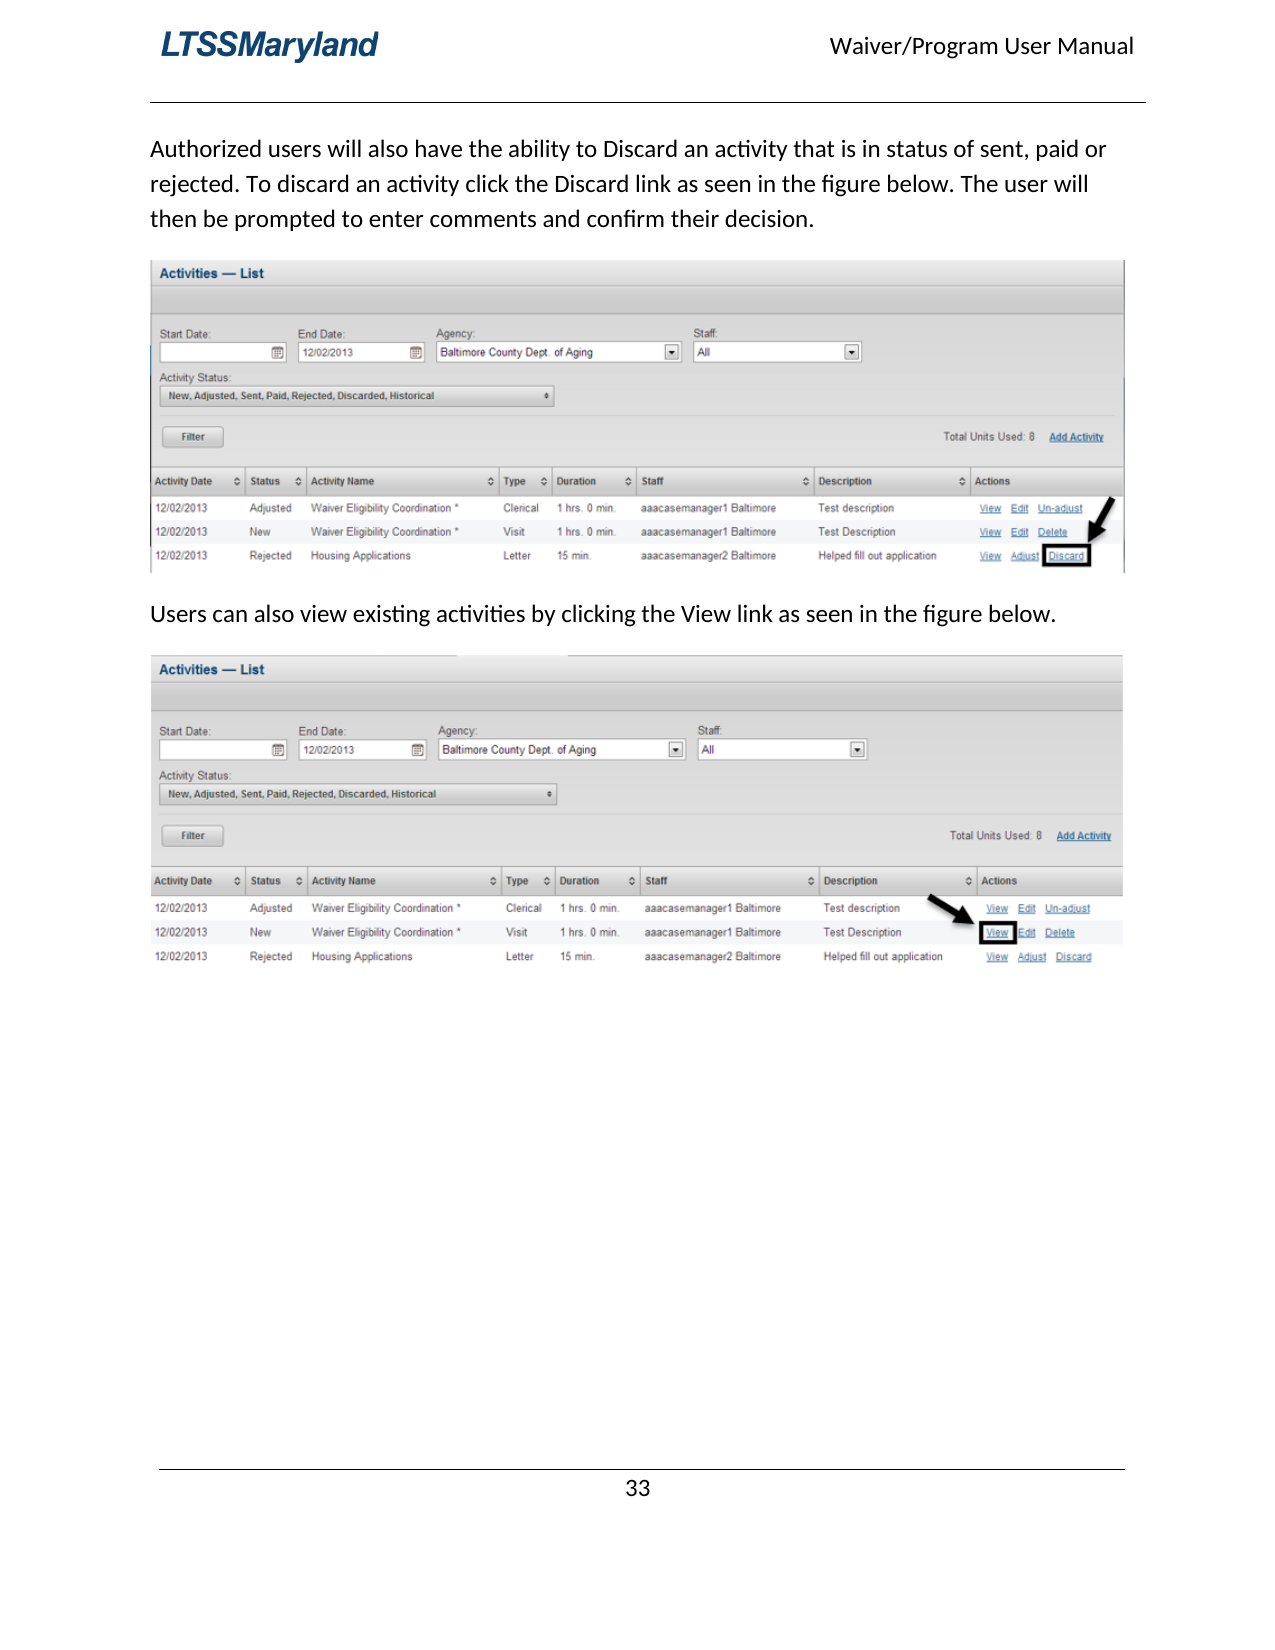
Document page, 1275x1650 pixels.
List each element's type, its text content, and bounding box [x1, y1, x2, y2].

picture [150, 259, 1125, 573]
picture [150, 653, 1124, 977]
picture [161, 31, 379, 63]
text Users can also view existing activities by clicking the View link as seen in the figure below. [150, 598, 1125, 628]
text Authorized users will also have the ability to Discard an activity that is in status of sent, paid or rejected. To discard an activity click the Discard link as seen in the figure below. The user will then be prompted to enter comments and confirm their decision. [150, 133, 1125, 234]
